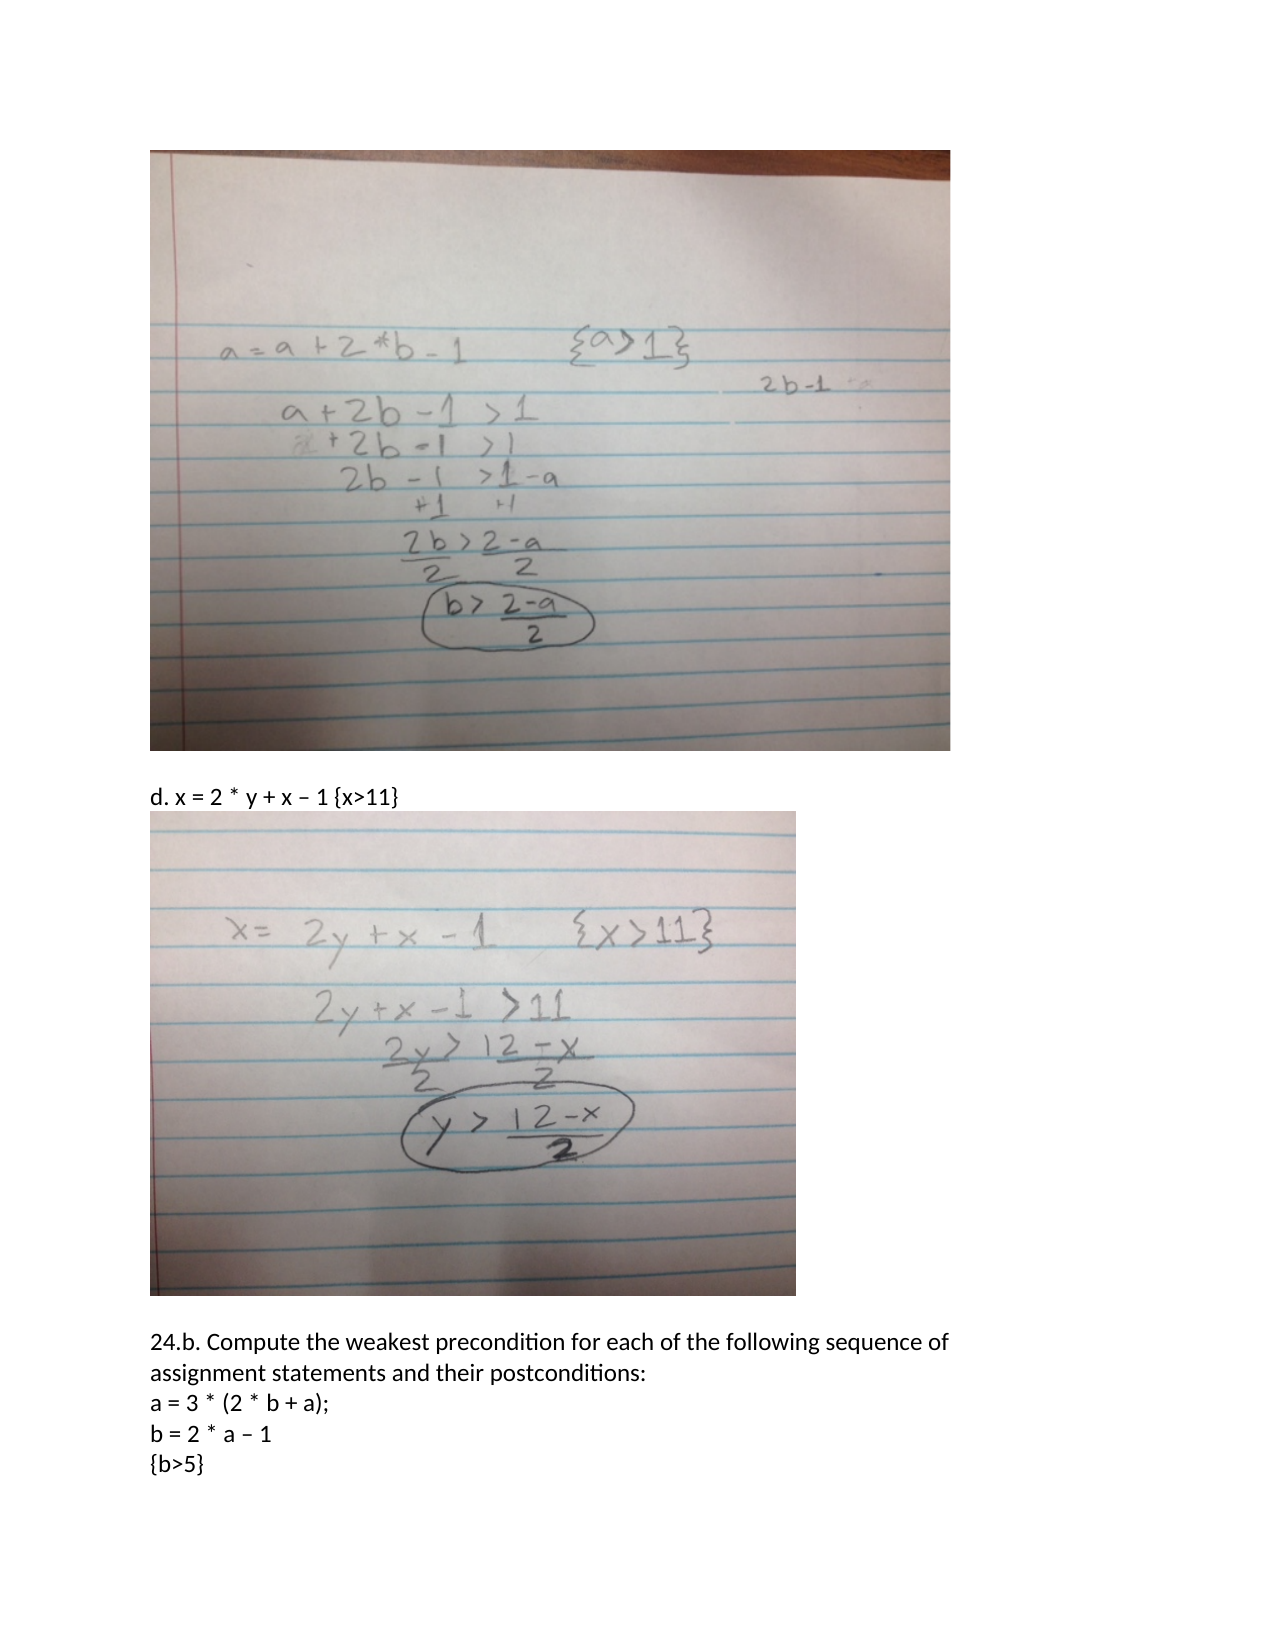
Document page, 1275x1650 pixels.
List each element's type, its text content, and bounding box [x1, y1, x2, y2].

text d. x = 2 * y + x – 1 {x>11} [150, 781, 1125, 811]
text 24.b. Compute the weakest precondition for each of the following sequence of [150, 1326, 1125, 1357]
picture [150, 150, 951, 751]
text {b>5} [150, 1448, 1125, 1479]
text b = 2 * a – 1 [150, 1418, 1125, 1448]
text a = 3 * (2 * b + a); [150, 1387, 1125, 1418]
picture [150, 811, 796, 1296]
text assignment statements and their postconditions: [150, 1357, 1125, 1387]
